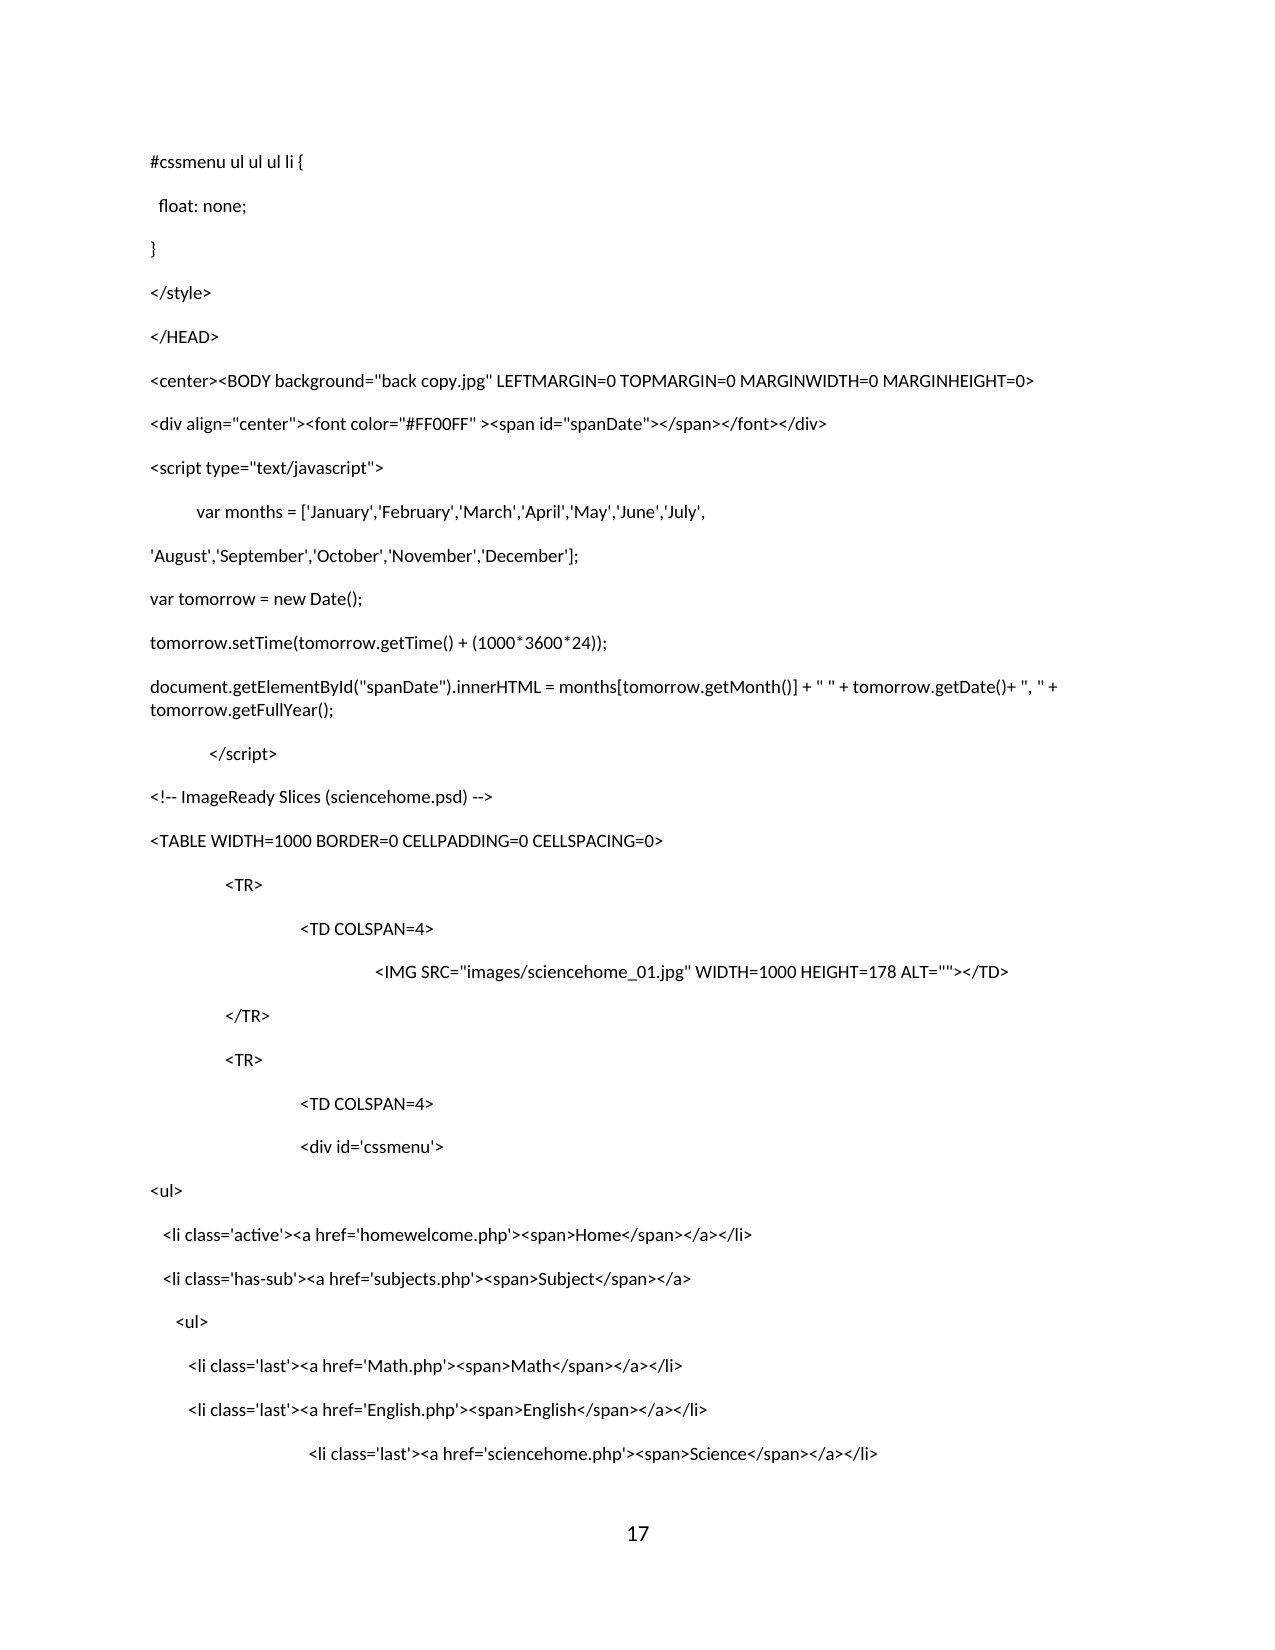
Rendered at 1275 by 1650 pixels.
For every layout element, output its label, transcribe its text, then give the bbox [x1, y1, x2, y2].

text var tomorrow = new Date(); [150, 587, 1125, 610]
text <ul> [150, 1179, 1125, 1202]
text <li class='active'><a href='homewelcome.php'><span>Home</span></a></li> [150, 1223, 1125, 1246]
text <ul> [150, 1310, 1125, 1333]
text var months = ['January','February','March','April','May','June','July', [150, 500, 1125, 523]
text <script type="text/javascript"> [150, 456, 1125, 479]
text <TD COLSPAN=4> [150, 1092, 1125, 1114]
text tomorrow.setTime(tomorrow.getTime() + (1000*3600*24)); [150, 631, 1125, 654]
text </TR> [150, 1004, 1125, 1027]
text <div id='cssmenu'> [150, 1135, 1125, 1158]
text <li class='last'><a href='Math.php'><span>Math</span></a></li> [150, 1354, 1125, 1377]
text <center><BODY background="back copy.jpg" LEFTMARGIN=0 TOPMARGIN=0 MARGINWIDTH=0 MARGINHEIGHT=0> [150, 369, 1125, 392]
text #cssmenu ul ul ul li { [150, 150, 1125, 173]
text </HEAD> [150, 325, 1125, 348]
text <IMG SRC="images/sciencehome_01.jpg" WIDTH=1000 HEIGHT=178 ALT=""></TD> [150, 960, 1125, 983]
text float: none; [150, 194, 1125, 217]
text <li class='last'><a href='English.php'><span>English</span></a></li> [150, 1398, 1125, 1421]
text 'August','September','October','November','December']; [150, 544, 1125, 567]
text <li class='has-sub'><a href='subjects.php'><span>Subject</span></a> [150, 1267, 1125, 1289]
text <!-- ImageReady Slices (sciencehome.psd) --> [150, 785, 1125, 808]
text <TR> [150, 873, 1125, 896]
text } [150, 237, 1125, 260]
text <TD COLSPAN=4> [150, 917, 1125, 939]
text <TR> [150, 1048, 1125, 1071]
text document.getElementById("spanDate").innerHTML = months[tomorrow.getMonth()] + " " + tomorrow.getDate()+ ", " + tomorrow.getFullYear(); [150, 675, 1125, 721]
text <li class='last'><a href='sciencehome.php'><span>Science</span></a></li> [150, 1442, 1125, 1464]
text </style> [150, 281, 1125, 304]
text </script> [150, 742, 1125, 764]
text <div align="center"><font color="#FF00FF" ><span id="spanDate"></span></font></div> [150, 412, 1125, 435]
text <TABLE WIDTH=1000 BORDER=0 CELLPADDING=0 CELLSPACING=0> [150, 829, 1125, 852]
